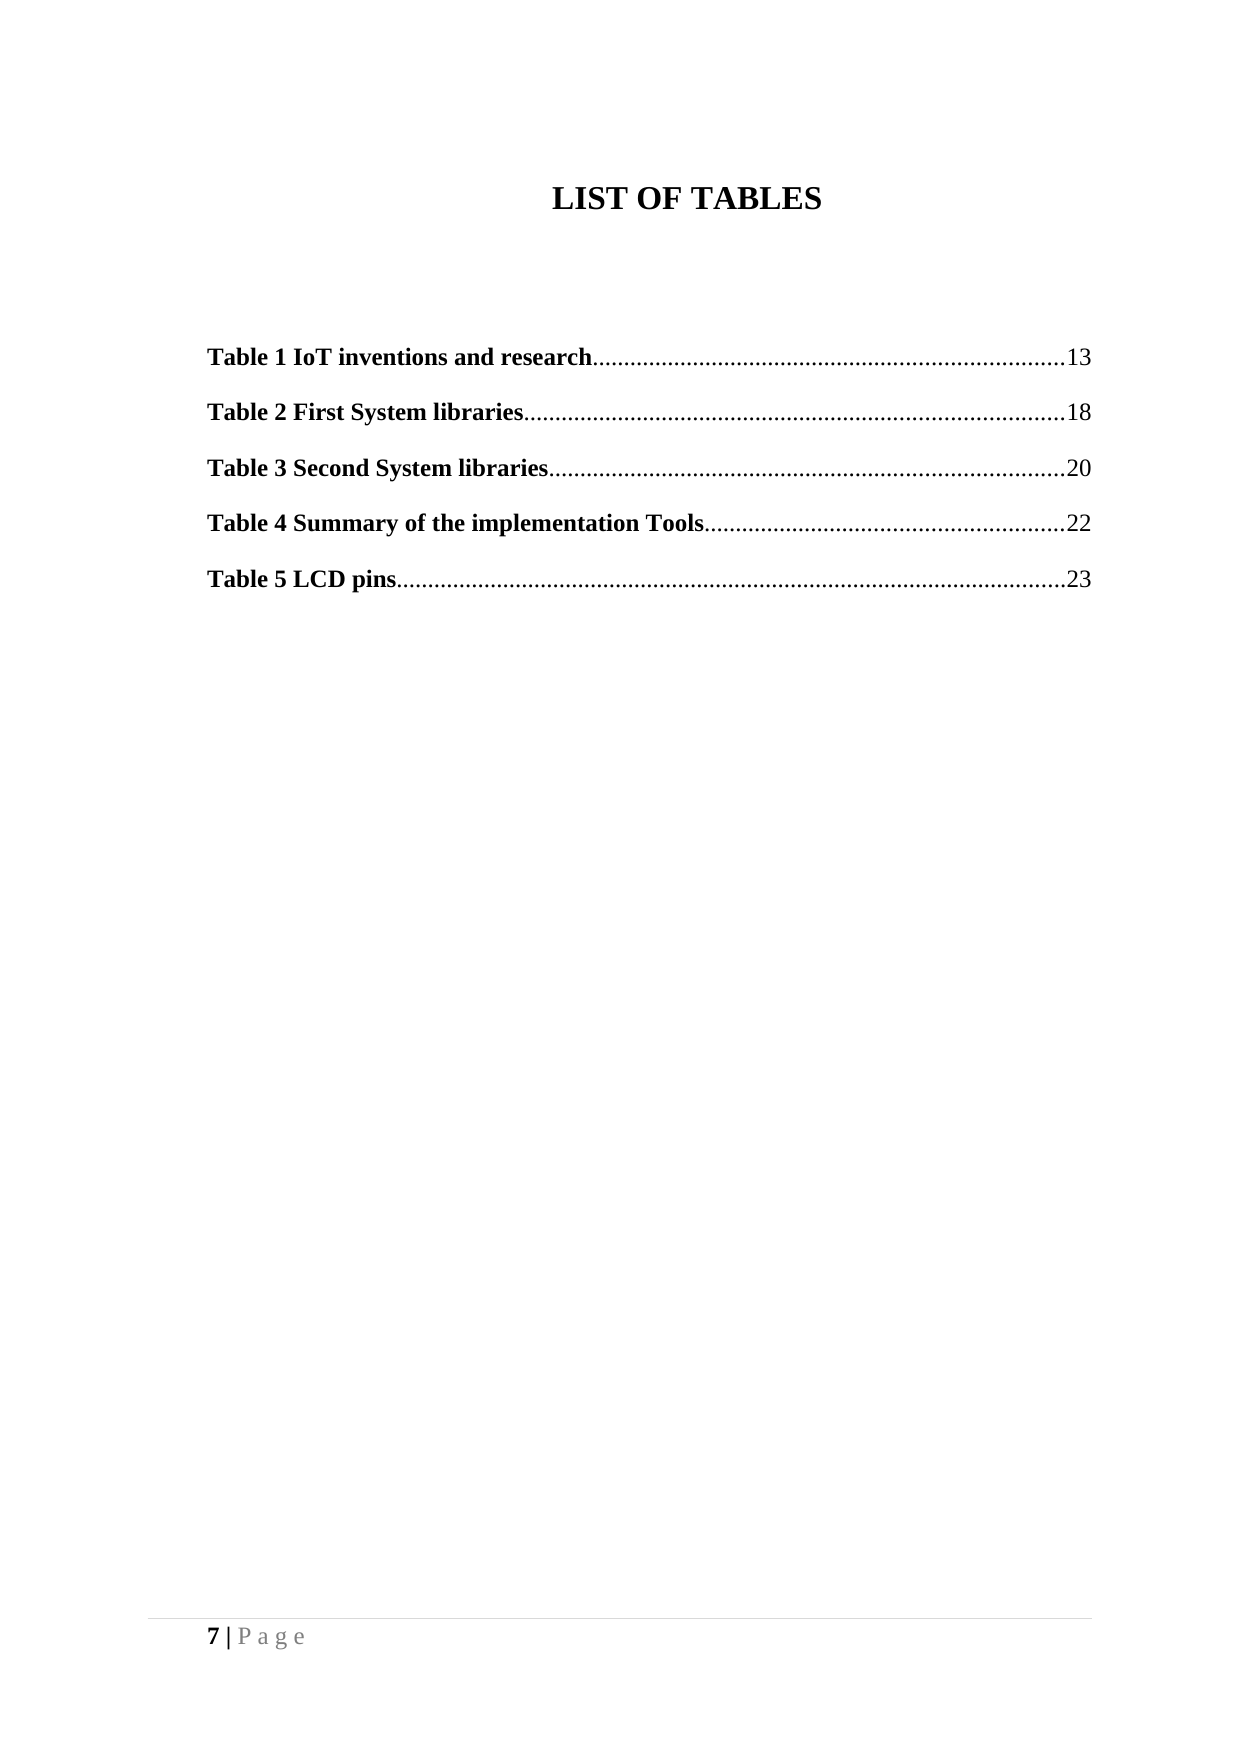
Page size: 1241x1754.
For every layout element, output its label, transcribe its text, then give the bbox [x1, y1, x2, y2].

subtitle List of Tables [282, 178, 1092, 217]
text Table 2 First System libraries 18 [148, 397, 1092, 426]
text Table 4 Summary of the implementation Tools 22 [148, 508, 1092, 537]
text Table 5 LCD pins 23 [148, 564, 1092, 593]
text Table 1 IoT inventions and research 13 [148, 342, 1092, 370]
text Table 3 Second System libraries 20 [148, 453, 1092, 482]
